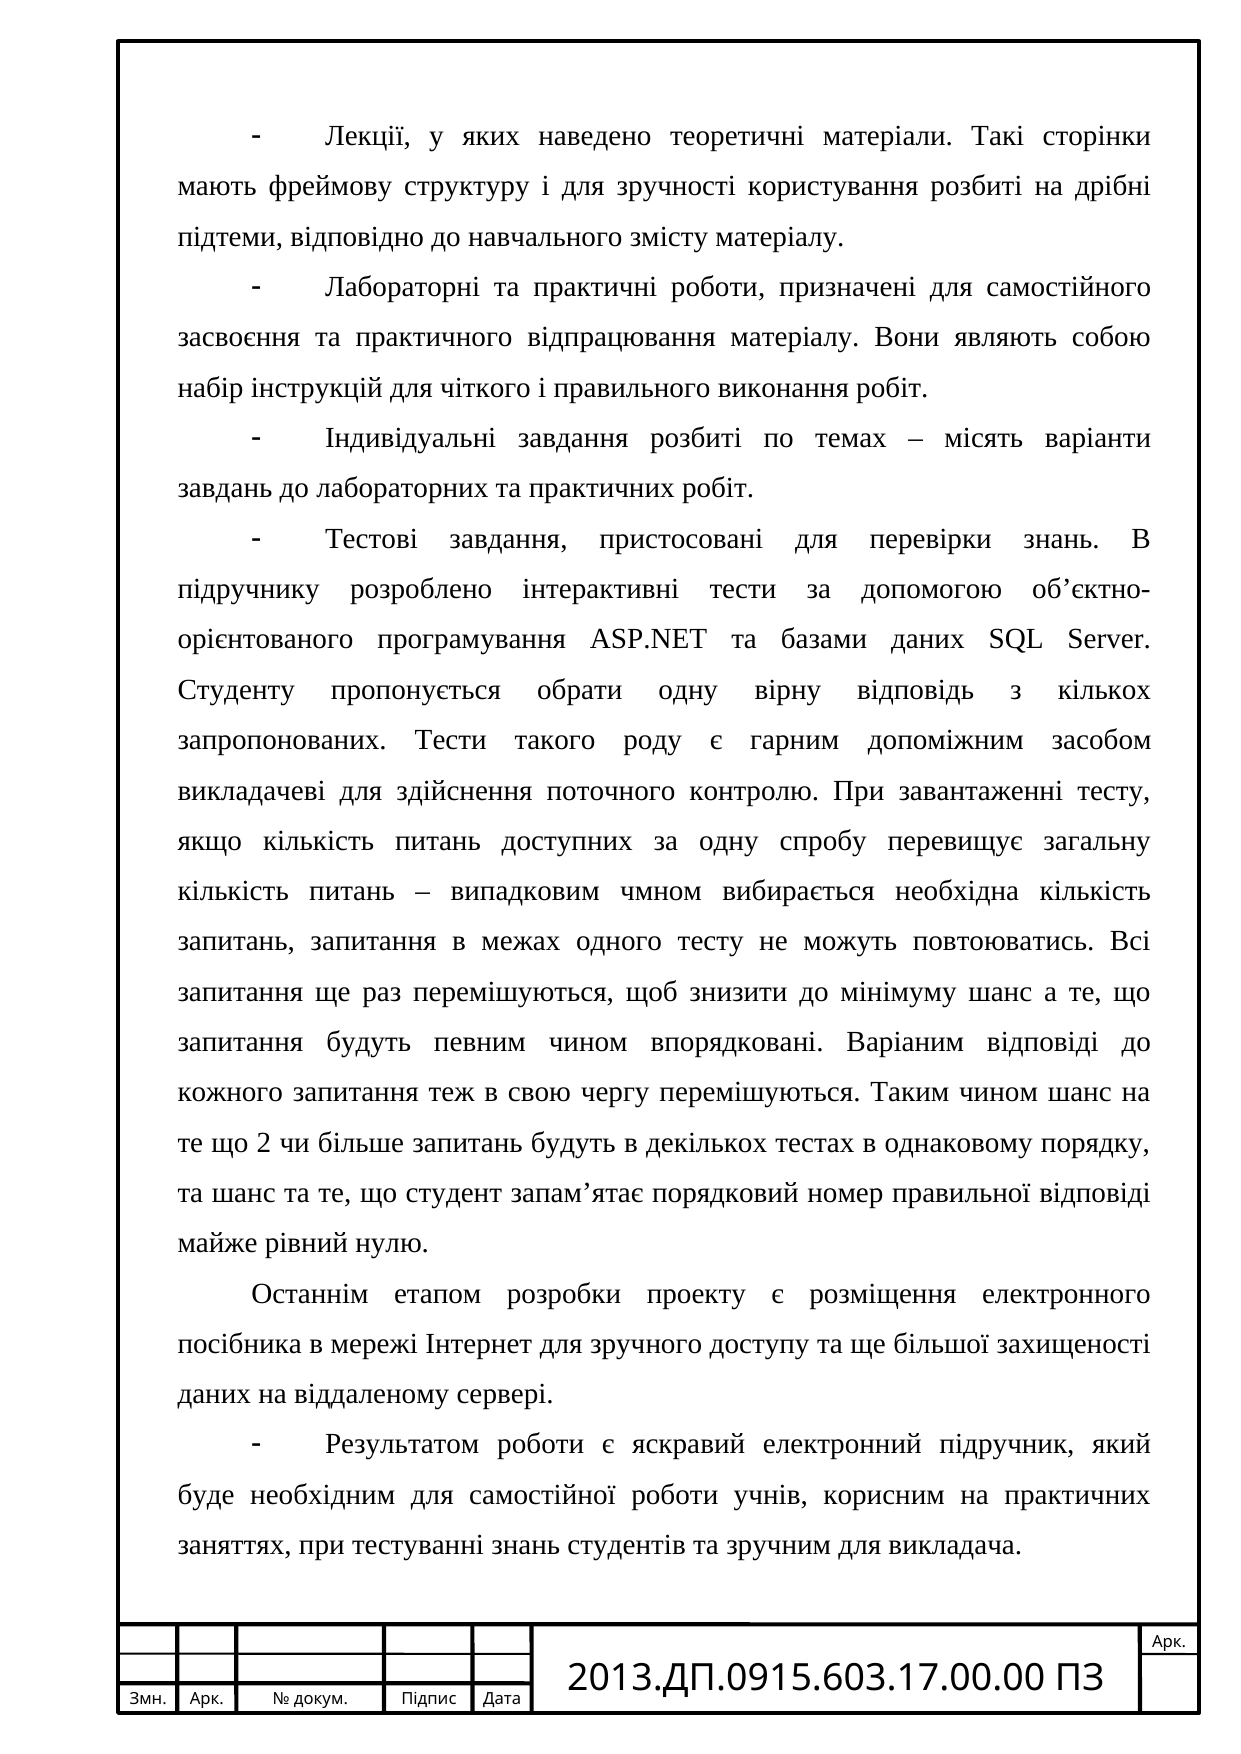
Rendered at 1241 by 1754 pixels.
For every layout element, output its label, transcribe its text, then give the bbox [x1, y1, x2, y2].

list Індивідуальні завдання розбиті по темах – місять варіанти завдань до лабораторних та практичних робіт. [177, 420, 1152, 504]
text Останнім етапом розробки проекту є розміщення електронного посібника в мережі Інтернет для зручного доступу та ще більшої захищеності даних на віддаленому сервері. [177, 1276, 1152, 1410]
list Результатом роботи є яскравий електронний підручник, який буде необхідним для самостійної роботи учнів, корисним на практичних заняттях, при тестуванні знань студентів та зручним для викладача. [177, 1427, 1152, 1561]
list Лабораторні та практичні роботи, призначені для самостійного засвоєння та практичного відпрацювання матеріалу. Вони являють собою набір інструкцій для чіткого і правильного виконання робіт. [177, 269, 1152, 403]
list Тестові завдання, пристосовані для перевірки знань. В підручнику розроблено інтерактивні тести за допомогою об’єктно-орієнтованого програмування ASP.NET та базами даних SQL Server. Студенту пропонується обрати одну вірну відповідь з кількох запропонованих. Тести такого роду є гарним допоміжним засобом викладачеві для здійснення поточного контролю. При завантаженні тесту, якщо кількість питань доступних за одну спробу перевищує загальну кількість питань – випадковим чмном вибирається необхідна кількість запитань, запитання в межах одного тесту не можуть повтоюватись. Всі запитання ще раз перемішуються, щоб знизити до мінімуму шанс а те, що запитання будуть певним чином впорядковані. Варіаним відповіді до кожного запитання теж в свою чергу перемішуються. Таким чином шанс на те що 2 чи більше запитань будуть в декількох тестах в однаковому порядку, та шанс та те, що студент запам’ятає порядковий номер правильної відповіді майже рівний нулю. [177, 521, 1152, 1259]
list Лекції, у яких наведено теоретичні матеріали. Такі сторінки мають фреймову структуру і для зручності користування розбиті на дрібні підтеми, відповідно до навчального змісту матеріалу. [177, 118, 1152, 252]
